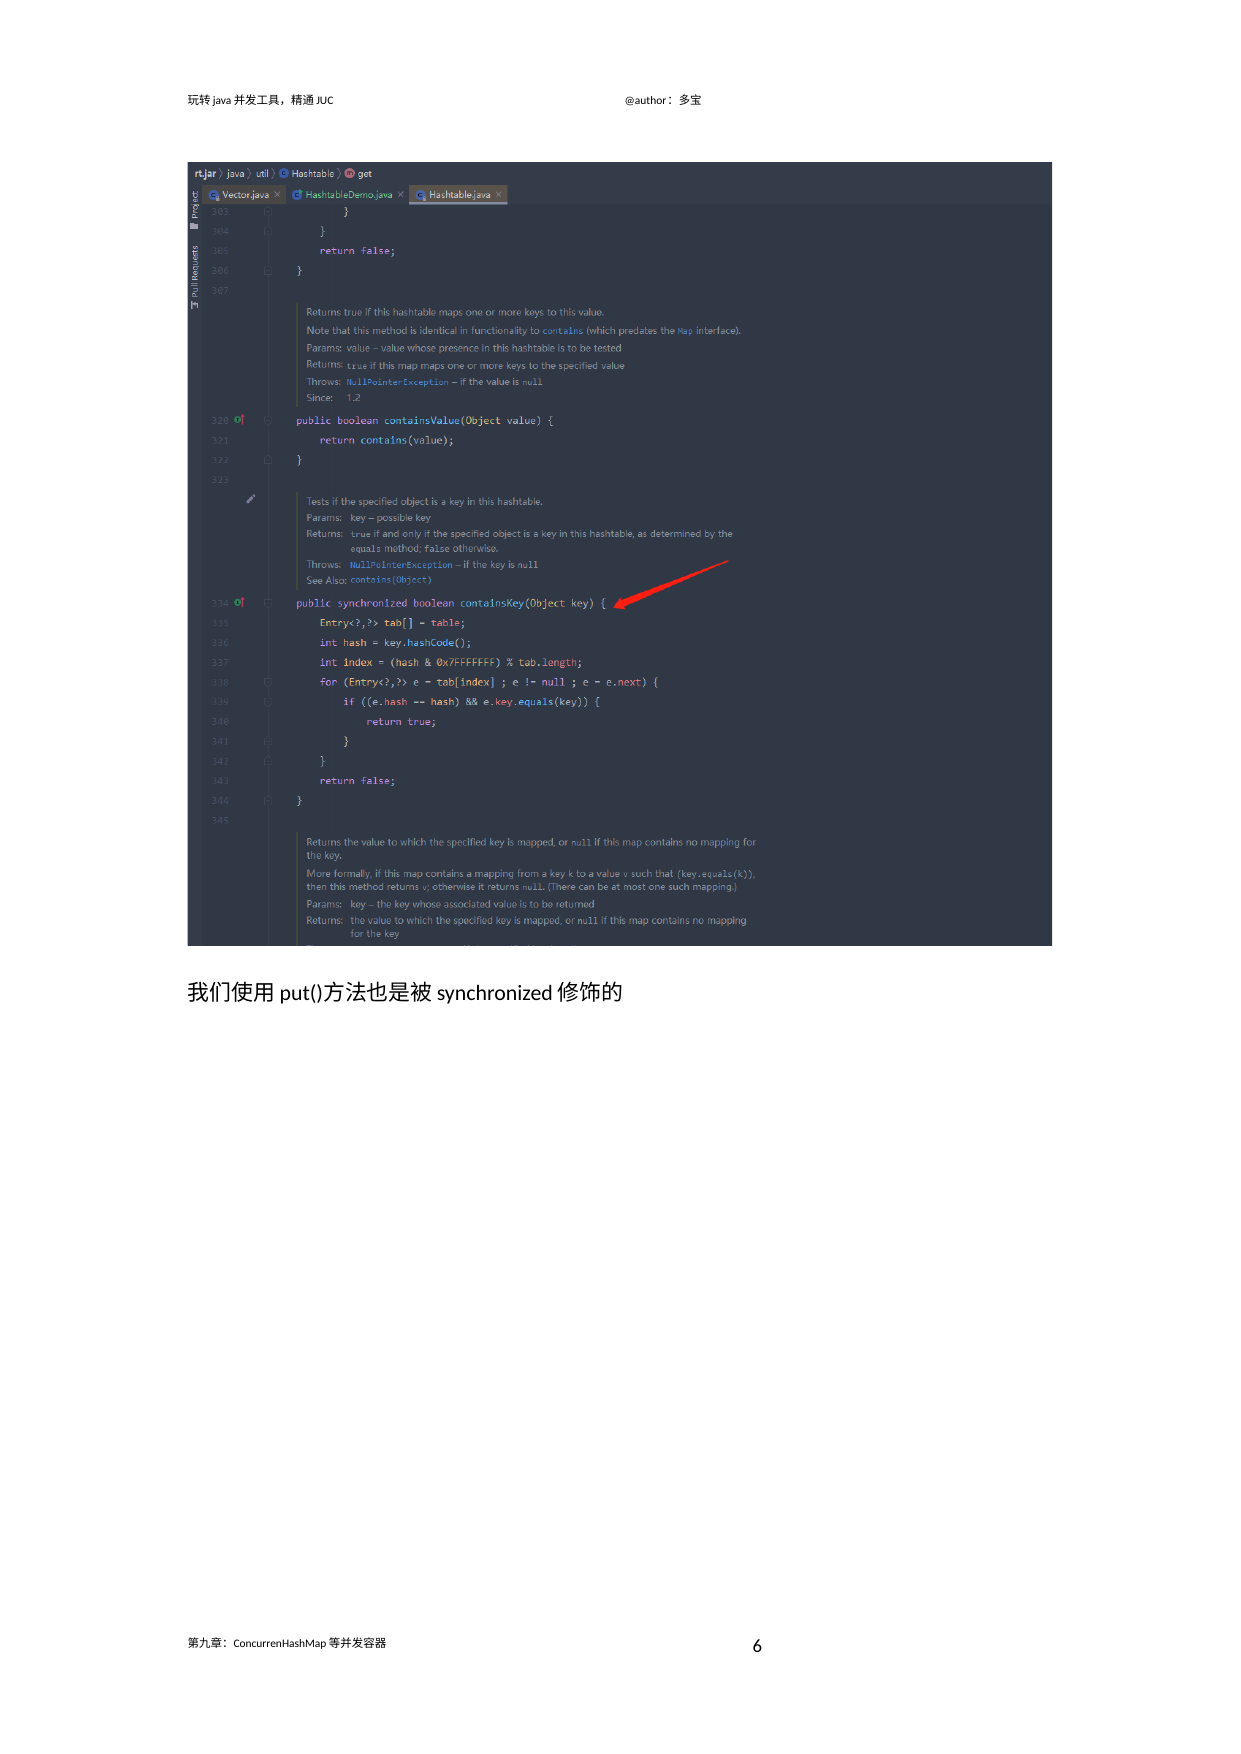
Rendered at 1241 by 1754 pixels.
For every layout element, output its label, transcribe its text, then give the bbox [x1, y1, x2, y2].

list 我们使用put()方法也是被synchronized修饰的 [187, 974, 1053, 1007]
picture [187, 162, 1053, 946]
